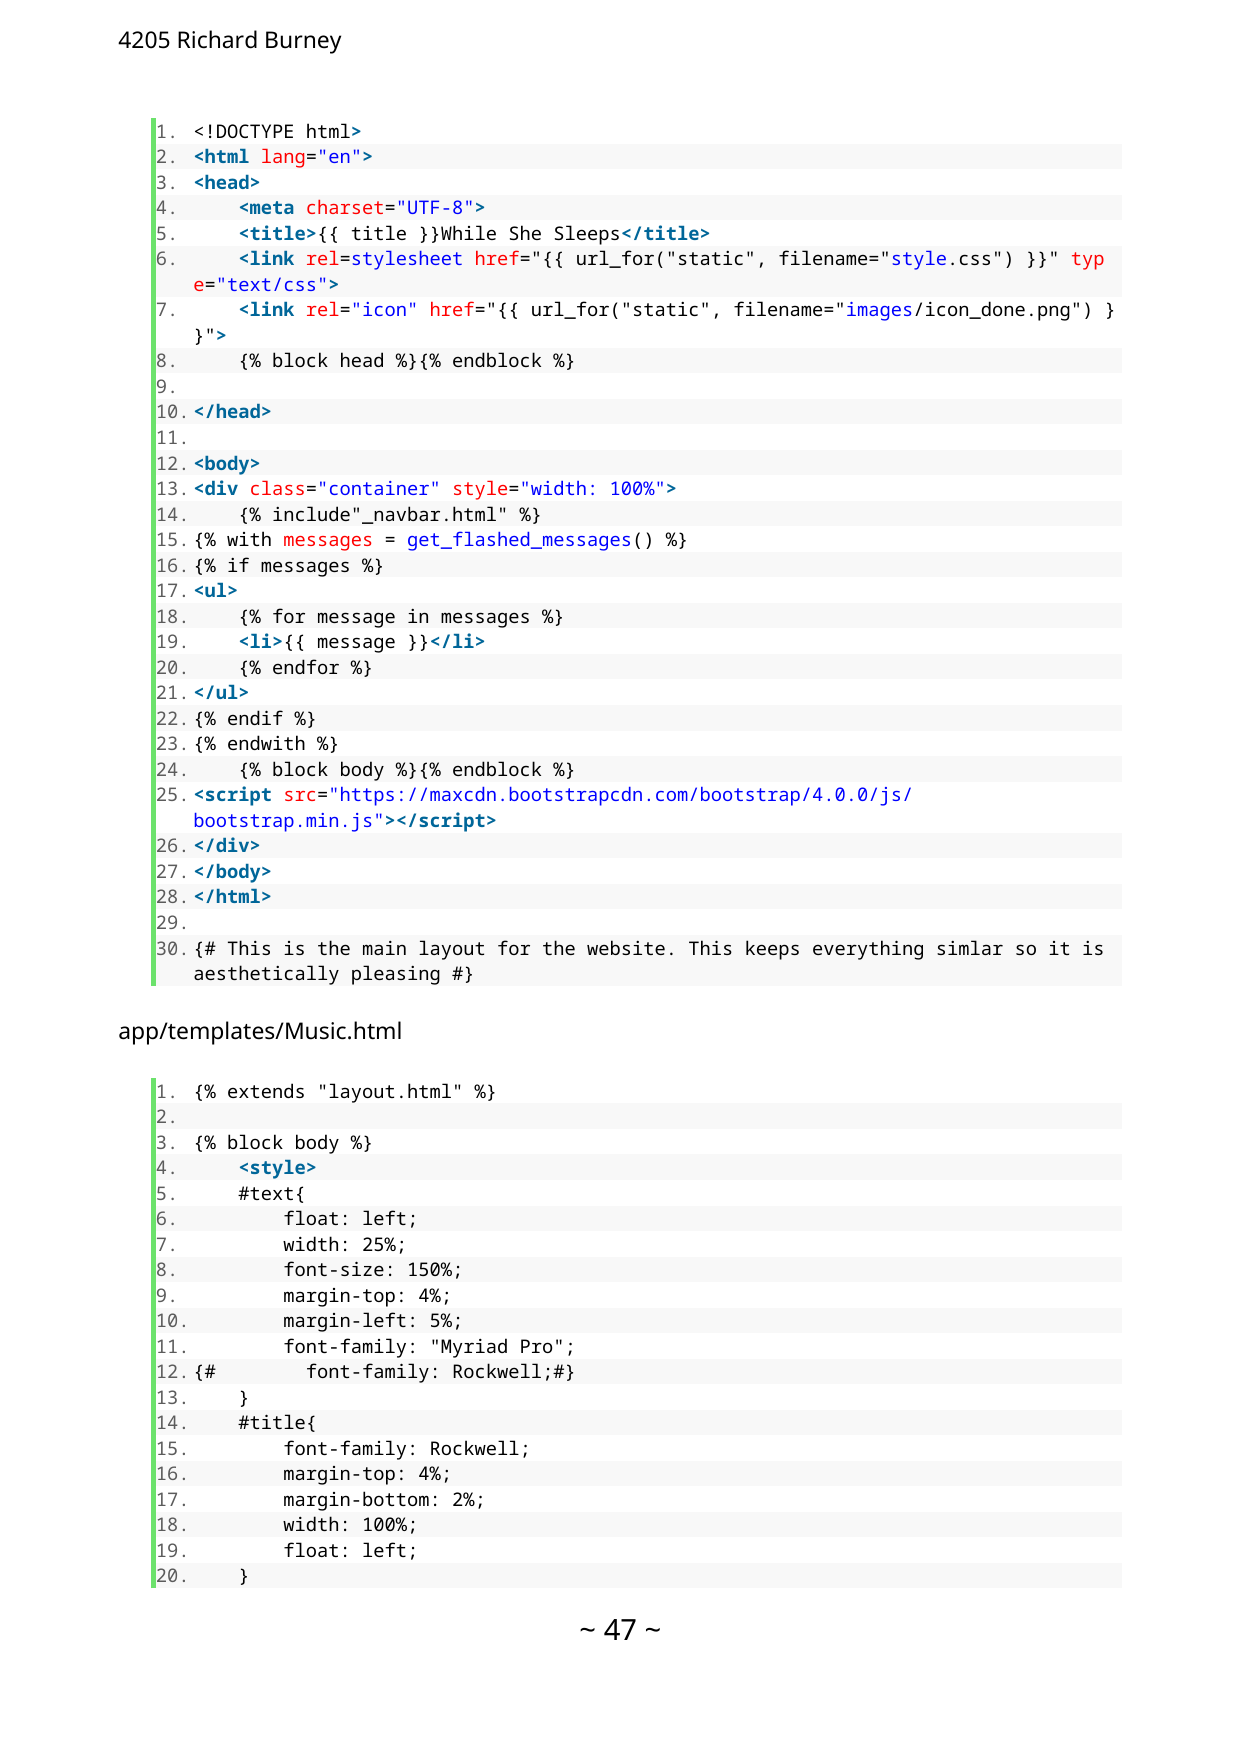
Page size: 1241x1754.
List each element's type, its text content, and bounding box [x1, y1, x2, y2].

list <li>{{ message }}</li> [156, 628, 1122, 654]
list margin-left: 5%; [156, 1308, 1122, 1333]
list margin-top: 4%; [156, 1461, 1122, 1486]
list {% with messages = get_flashed_messages() %} [156, 526, 1122, 552]
list float: left; [156, 1206, 1122, 1231]
list <html lang="en"> [156, 144, 1122, 169]
list <script src="https://maxcdn.bootstrapcdn.com/bootstrap/4.0.0/js/bootstrap.min.js"></script> [156, 782, 1122, 833]
list {% block body %} [156, 1129, 1122, 1154]
list font-family: Rockwell; [156, 1435, 1122, 1461]
list {% extends "layout.html" %} [156, 1078, 1122, 1103]
list <style> [156, 1154, 1122, 1180]
list <head> [156, 169, 1122, 195]
list <meta charset="UTF-8"> [156, 195, 1122, 220]
list </body> [156, 858, 1122, 884]
list #title{ [156, 1410, 1122, 1435]
list width: 100%; [156, 1512, 1122, 1537]
list </head> [156, 399, 1122, 424]
list </div> [156, 833, 1122, 858]
list #text{ [157, 1180, 1122, 1206]
list <link rel="icon" href="{{ url_for("static", filename="images/icon_done.png") }}"> [156, 297, 1122, 348]
list {% block body %}{% endblock %} [156, 756, 1122, 782]
text app/templates/Music.html [118, 1015, 1122, 1046]
list {% for message in messages %} [156, 603, 1122, 628]
list {% block head %}{% endblock %} [156, 348, 1122, 373]
list {# font-family: Rockwell;#} [156, 1359, 1122, 1384]
list </html> [156, 884, 1122, 909]
list <div class="container" style="width: 100%"> [156, 475, 1122, 501]
list </ul> [156, 679, 1122, 705]
list <body> [156, 450, 1122, 475]
list font-size: 150%; [156, 1257, 1122, 1282]
list float: left; [156, 1537, 1122, 1563]
list <link rel=stylesheet href="{{ url_for("static", filename="style.css") }}" type="text/css"> [156, 246, 1122, 297]
list {% endfor %} [156, 654, 1122, 679]
list margin-top: 4%; [156, 1282, 1122, 1308]
list width: 25%; [156, 1231, 1122, 1257]
list } [156, 1384, 1122, 1410]
list <ul> [156, 577, 1122, 603]
list {% endif %} [156, 705, 1122, 731]
list {% endwith %} [156, 731, 1122, 756]
list } [156, 1563, 1122, 1588]
list <!DOCTYPE html> [156, 118, 1122, 144]
list {% include"_navbar.html" %} [156, 501, 1122, 526]
list {# This is the main layout for the website. This keeps everything simlar so it is aesthetically pleasing #} [156, 935, 1122, 986]
list {% if messages %} [156, 552, 1122, 577]
list <title>{{ title }}While She Sleeps</title> [156, 220, 1122, 246]
list margin-bottom: 2%; [156, 1486, 1122, 1512]
list font-family: "Myriad Pro"; [156, 1333, 1122, 1359]
